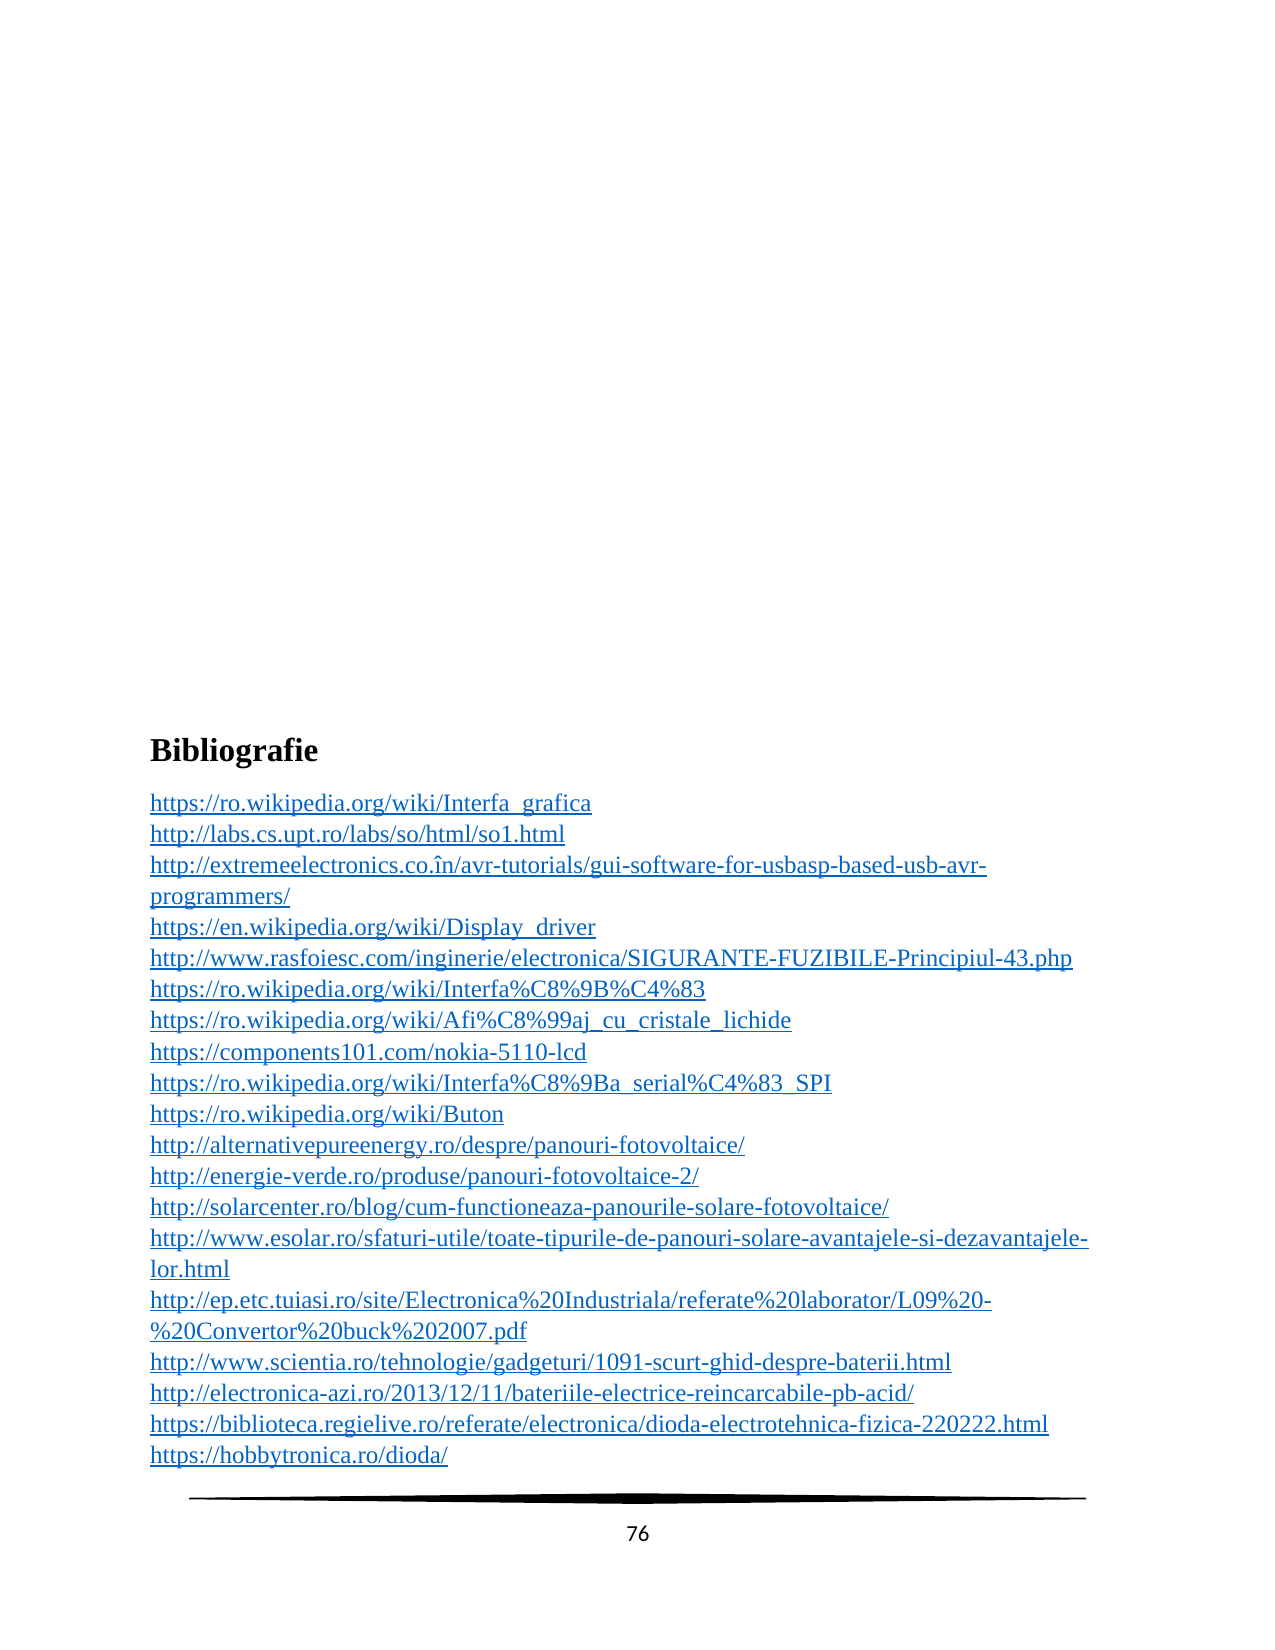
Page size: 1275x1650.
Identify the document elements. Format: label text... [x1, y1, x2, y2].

text http://solarcenter.ro/blog/cum-functioneaza-panourile-solare-fotovoltaice/ [150, 1192, 1125, 1221]
text Bibliografie [150, 730, 1125, 768]
text http://extremeelectronics.co.în/avr-tutorials/gui-software-for-usbasp-based-usb-avr-programmers/ [150, 850, 1125, 910]
text https://ro.wikipedia.org/wiki/Interfa_grafica [150, 788, 1125, 817]
text https://ro.wikipedia.org/wiki/Interfa%C8%9B%C4%83 [150, 974, 1125, 1003]
text http://ep.etc.tuiasi.ro/site/Electronica%20Industriala/referate%20laborator/L09%20-%20Convertor%20buck%202007.pdf [150, 1285, 1125, 1345]
text https://ro.wikipedia.org/wiki/Buton [150, 1099, 1125, 1127]
text https://biblioteca.regielive.ro/referate/electronica/dioda-electrotehnica-fizica-220222.html [150, 1409, 1125, 1438]
text http://www.scientia.ro/tehnologie/gadgeturi/1091-scurt-ghid-despre-baterii.html [150, 1347, 1125, 1376]
text http://www.rasfoiesc.com/inginerie/electronica/SIGURANTE-FUZIBILE-Principiul-43.php [150, 943, 1125, 972]
text http://energie-verde.ro/produse/panouri-fotovoltaice-2/ [150, 1161, 1125, 1189]
text http://labs.cs.upt.ro/labs/so/html/so1.html [150, 819, 1125, 848]
text https://ro.wikipedia.org/wiki/Interfa%C8%9Ba_serial%C4%83_SPI [150, 1068, 1125, 1096]
text https://components101.com/nokia-5110-lcd [150, 1037, 1125, 1065]
text http://alternativepureenergy.ro/despre/panouri-fotovoltaice/ [150, 1130, 1125, 1158]
text http://electronica-azi.ro/2013/12/11/bateriile-electrice-reincarcabile-pb-acid/ [150, 1378, 1125, 1407]
text https://en.wikipedia.org/wiki/Display_driver [150, 912, 1125, 941]
text https://ro.wikipedia.org/wiki/Afi%C8%99aj_cu_cristale_lichide [150, 1006, 1125, 1034]
text https://hobbytronica.ro/dioda/ [150, 1440, 1125, 1469]
text http://www.esolar.ro/sfaturi-utile/toate-tipurile-de-panouri-solare-avantajele-si-dezavantajele-lor.html [150, 1223, 1125, 1283]
